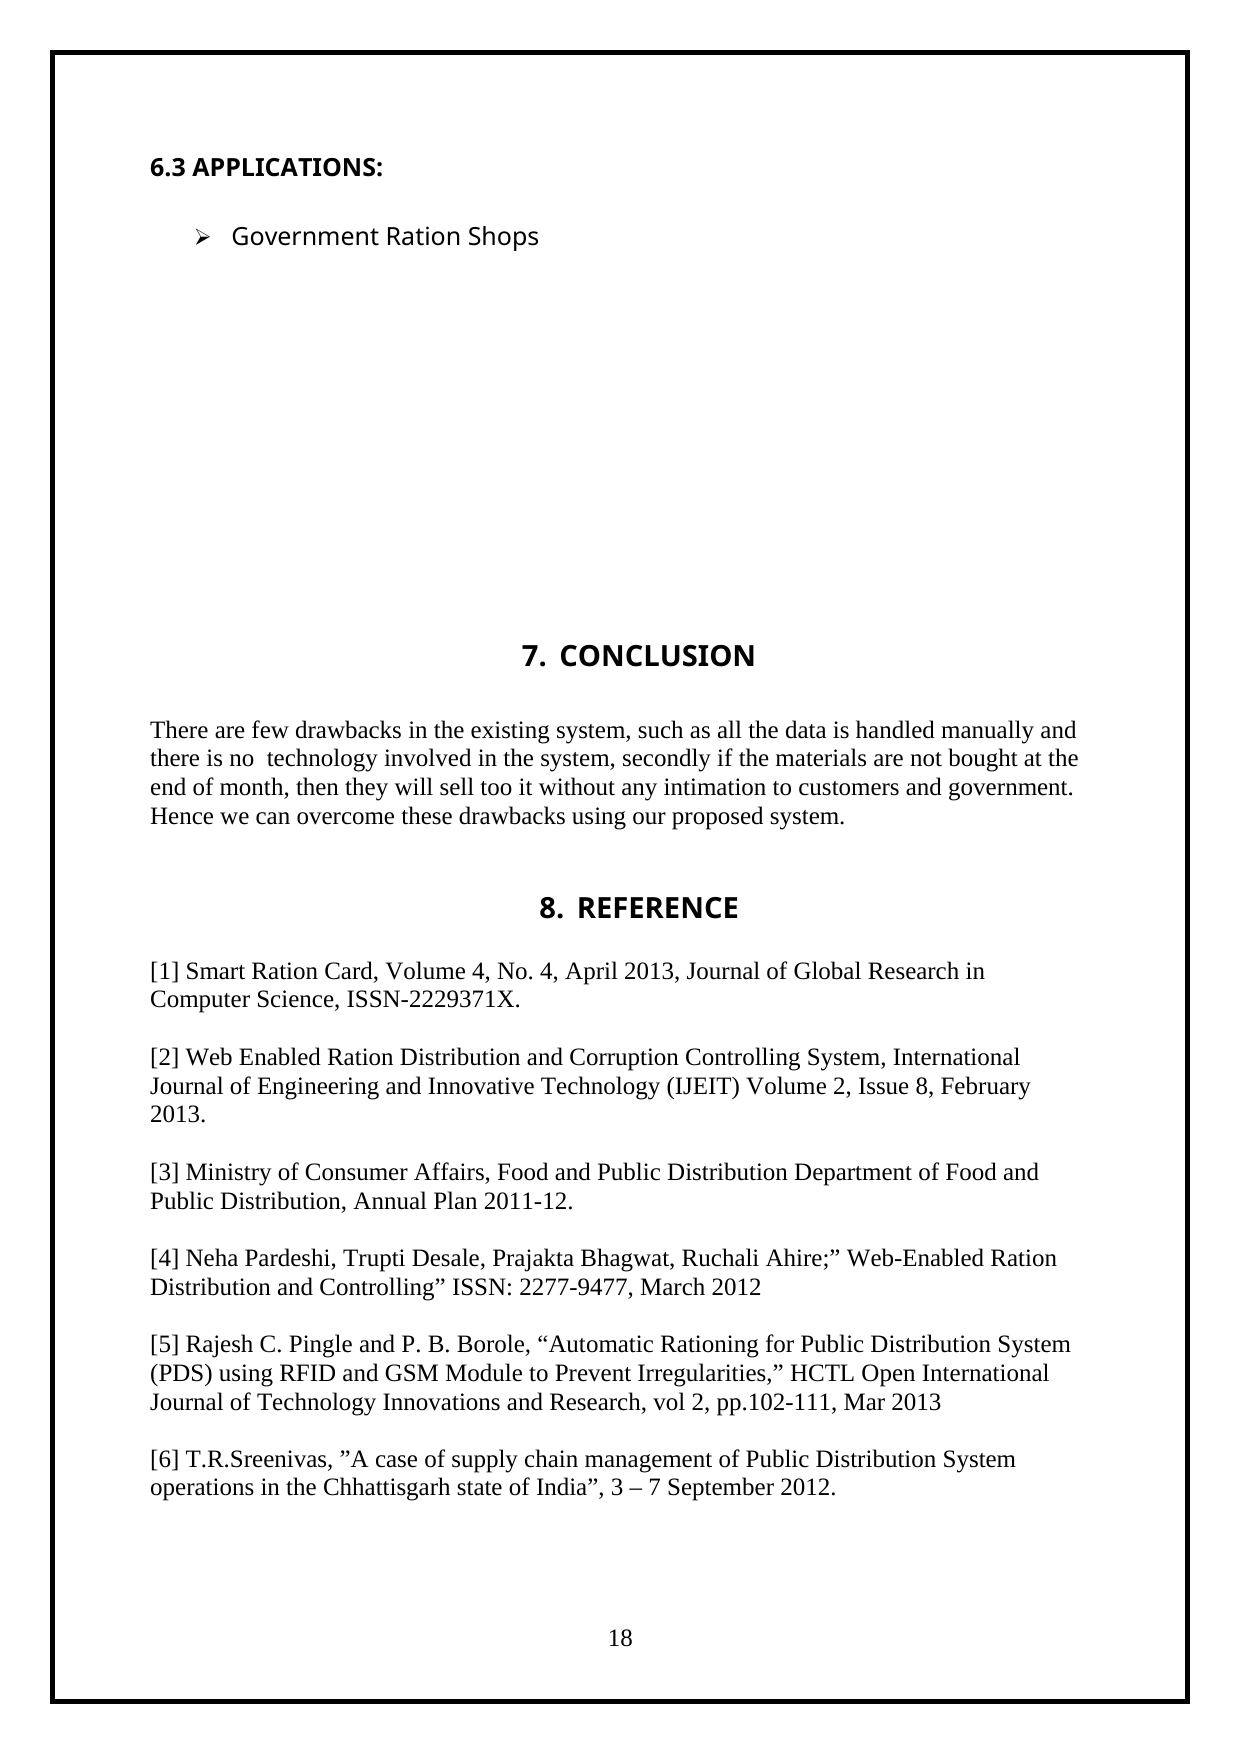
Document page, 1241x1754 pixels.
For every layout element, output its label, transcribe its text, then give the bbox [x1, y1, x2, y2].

list REFERENCE [187, 887, 1090, 927]
text [6] T.R.Sreenivas, ”A case of supply chain management of Public Distribution System operations in the Chhattisgarh state of India”, 3 – 7 September 2012. [150, 1444, 1090, 1501]
text [5] Rajesh C. Pingle and P. B. Borole, “Automatic Rationing for Public Distribution System (PDS) using RFID and GSM Module to Prevent Irregularities,” HCTL Open International Journal of Technology Innovations and Research, vol 2, pp.102-111, Mar 2013 [150, 1329, 1090, 1416]
text 6.3 APPLICATIONS: [150, 150, 1090, 184]
text There are few drawbacks in the existing system, such as all the data is handled manually and there is no technology involved in the system, secondly if the materials are not bought at the end of month, then they will sell too it without any intimation to customers and government. Hence we can overcome these drawbacks using our proposed system. [150, 715, 1090, 830]
text [1] Smart Ration Card, Volume 4, No. 4, April 2013, Journal of Global Research in Computer Science, ISSN-2229371X. [150, 956, 1090, 1013]
list Government Ration Shops [194, 218, 1090, 252]
list CONCLUSION [187, 635, 1090, 675]
text [2] Web Enabled Ration Distribution and Corruption Controlling System, International Journal of Engineering and Innovative Technology (IJEIT) Volume 2, Issue 8, February 2013. [150, 1042, 1090, 1128]
text [4] Neha Pardeshi, Trupti Desale, Prajakta Bhagwat, Ruchali Ahire;” Web-Enabled Ration Distribution and Controlling” ISSN: 2277-9477, March 2012 [150, 1243, 1090, 1301]
text [3] Ministry of Consumer Affairs, Food and Public Distribution Department of Food and Public Distribution, Annual Plan 2011-12. [150, 1157, 1090, 1214]
